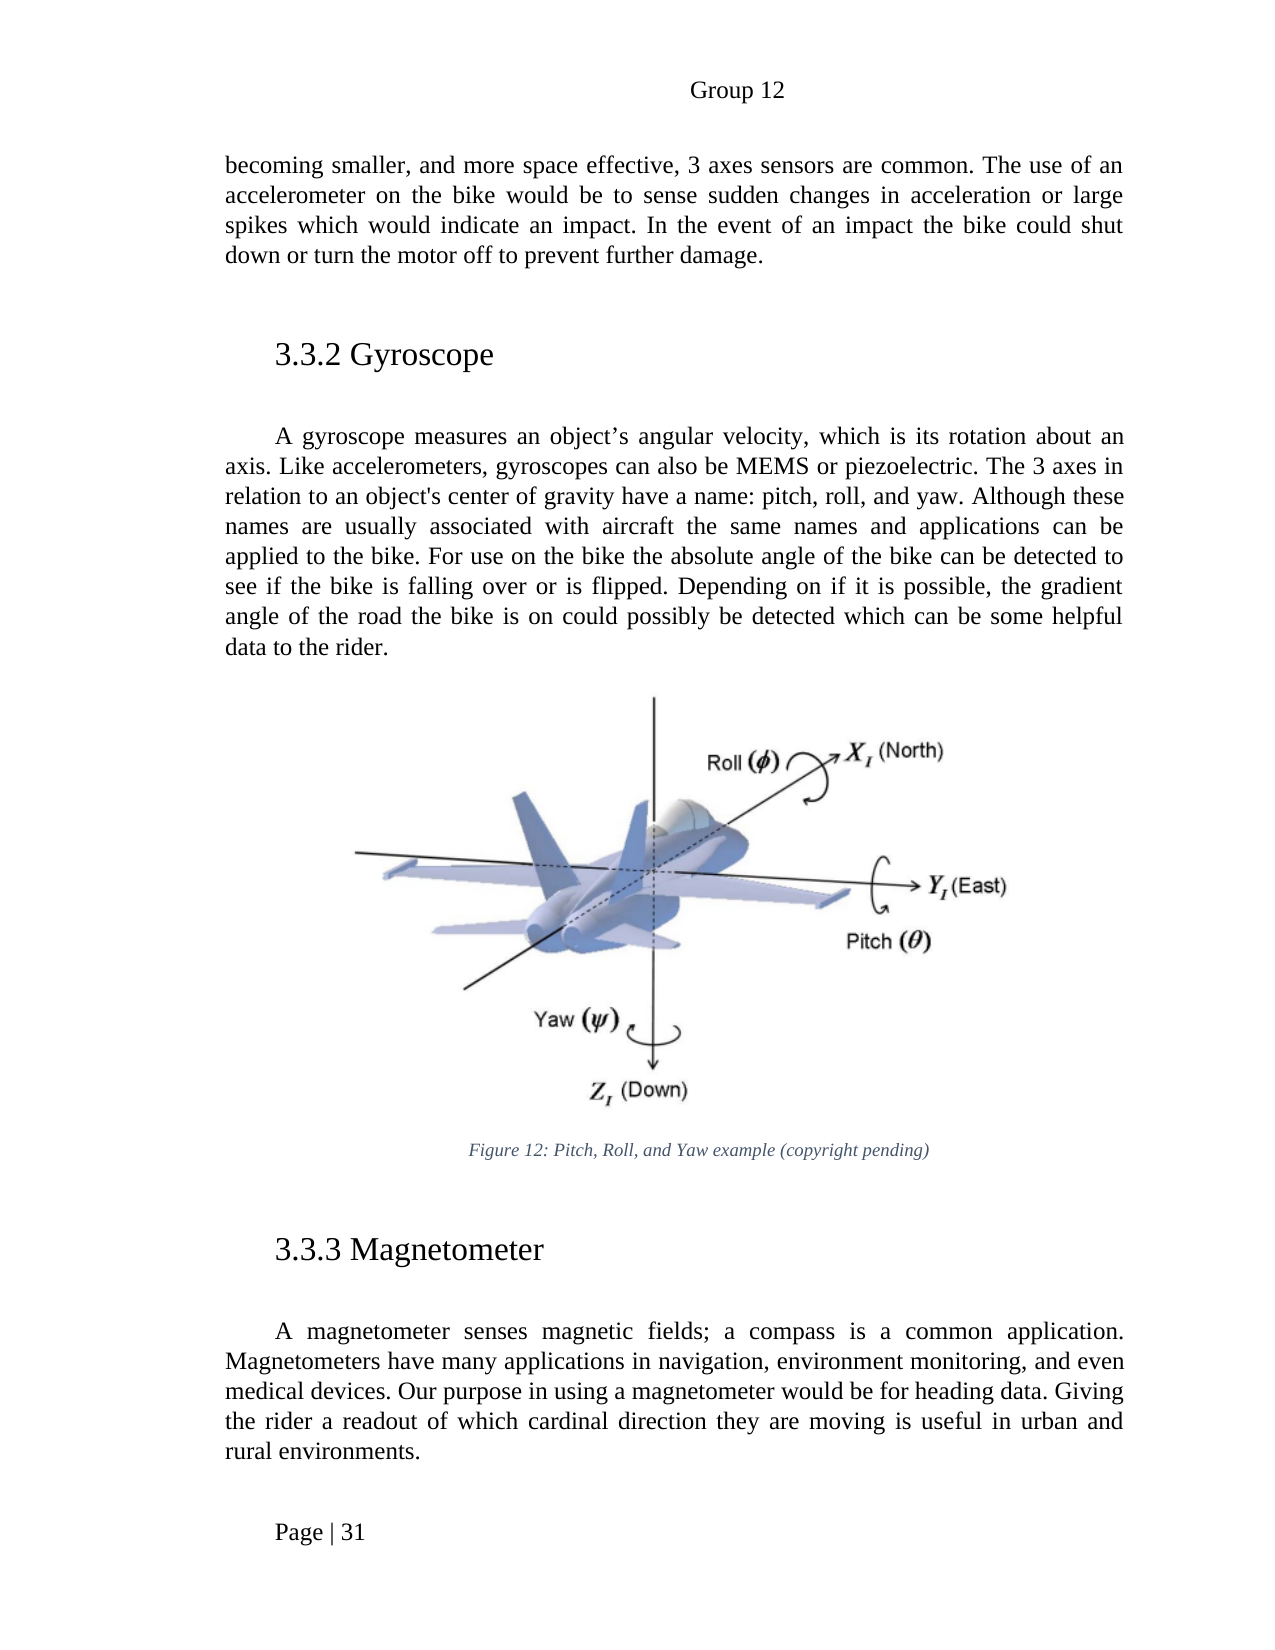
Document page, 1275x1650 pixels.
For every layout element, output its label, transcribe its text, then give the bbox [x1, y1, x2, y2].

subtitle 3.3.3 Magnetometer [225, 1229, 1125, 1267]
text A gyroscope measures an object’s angular velocity, which is its rotation about an axis. Like accelerometers, gyroscopes can also be MEMS or piezoelectric. The 3 axes in relation to an object's center of gravity have a name: pitch, roll, and yaw. Although these names are usually associated with aircraft the same names and applications can be applied to the bike. For use on the bike the absolute angle of the bike can be detected to see if the bike is falling over or is flipped. Depending on if it is possible, the gradient angle of the road the bike is on could possibly be detected which can be some helpful data to the rider. [225, 421, 1125, 660]
picture [274, 678, 1025, 1121]
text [225, 150, 1125, 269]
text Figure : Pitch, Roll, and Yaw example (copyright pending) [225, 1138, 1125, 1160]
text A magnetometer senses magnetic fields; a compass is a common application. Magnetometers have many applications in navigation, environment monitoring, and even medical devices. Our purpose in using a magnetometer would be for heading data. Giving the rider a readout of which cardinal direction they are moving is useful in urban and rural environments. [225, 1316, 1125, 1465]
subtitle 3.3.2 Gyroscope [225, 334, 1125, 372]
